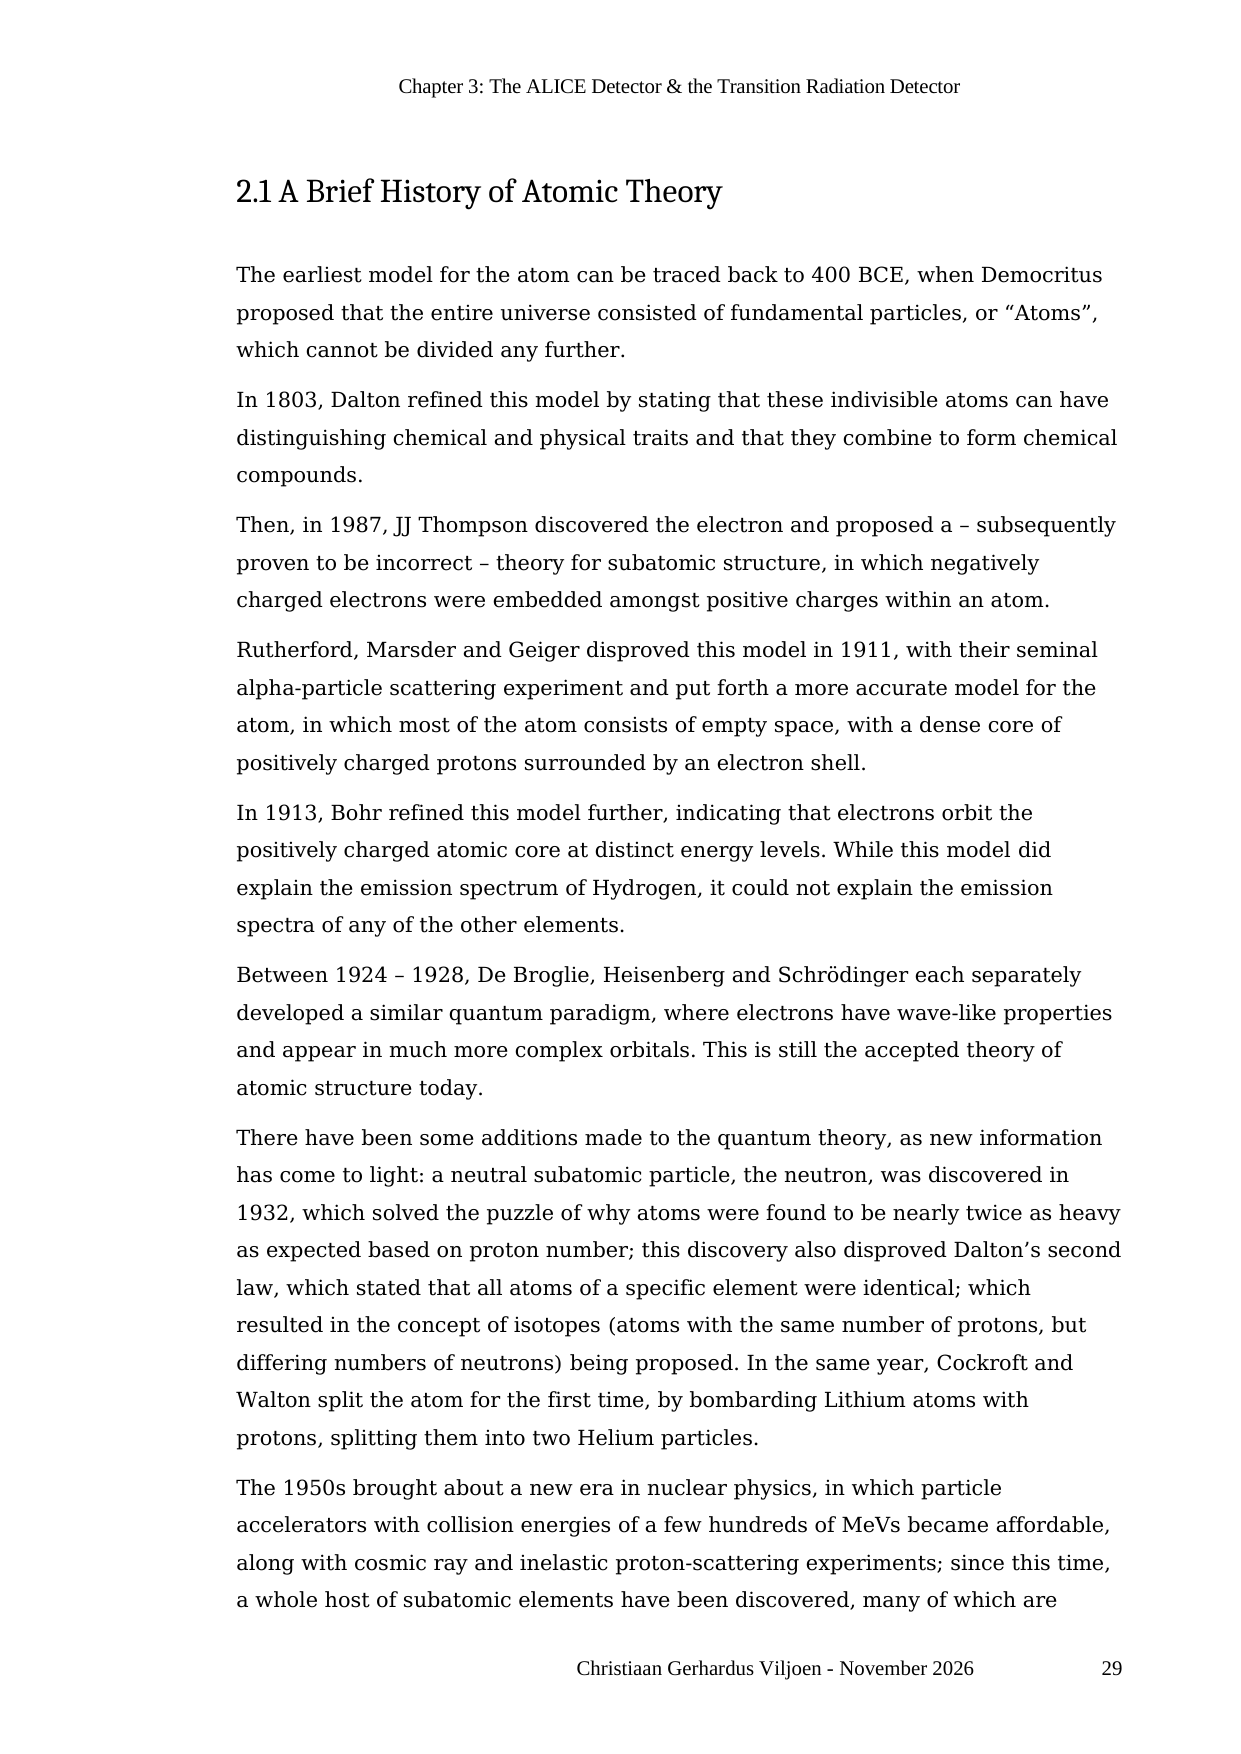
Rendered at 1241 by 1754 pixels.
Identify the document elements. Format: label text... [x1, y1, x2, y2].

text In 1913, Bohr refined this model further, indicating that electrons orbit the positively charged atomic core at distinct energy levels. While this model did explain the emission spectrum of Hydrogen, it could not explain the emission spectra of any of the other elements. [236, 799, 1122, 937]
text There have been some additions made to the quantum theory, as new information has come to light: a neutral subatomic particle, the neutron, was discovered in 1932, which solved the puzzle of why atoms were found to be nearly twice as heavy as expected based on proton number; this discovery also disproved Dalton’s second law, which stated that all atoms of a specific element were identical; which resulted in the concept of isotopes (atoms with the same number of protons, but differing numbers of neutrons) being proposed. In the same year, Cockroft and Walton split the atom for the first time, by bombarding Lithium atoms with protons, splitting them into two Helium particles. [236, 1124, 1122, 1449]
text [236, 1474, 1122, 1612]
text Then, in 1987, JJ Thompson discovered the electron and proposed a – subsequently proven to be incorrect – theory for subatomic structure, in which negatively charged electrons were embedded amongst positive charges within an atom. [236, 512, 1122, 612]
text Rutherford, Marsder and Geiger disproved this model in 1911, with their seminal alpha-particle scattering experiment and put forth a more accurate model for the atom, in which most of the atom consists of empty space, with a dense core of positively charged protons surrounded by an electron shell. [236, 637, 1122, 774]
text Between 1924 – 1928, De Broglie, Heisenberg and Schrödinger each separately developed a similar quantum paradigm, where electrons have wave-like properties and appear in much more complex orbitals. This is still the accepted theory of atomic structure today. [236, 962, 1122, 1099]
text In 1803, Dalton refined this model by stating that these indivisible atoms can have distinguishing chemical and physical traits and that they combine to form chemical compounds. [236, 387, 1122, 487]
text The earliest model for the atom can be traced back to 400 BCE, when Democritus proposed that the entire universe consisted of fundamental particles, or “Atoms”, which cannot be divided any further. [236, 262, 1122, 362]
subtitle A Brief History of Atomic Theory [236, 173, 1122, 211]
